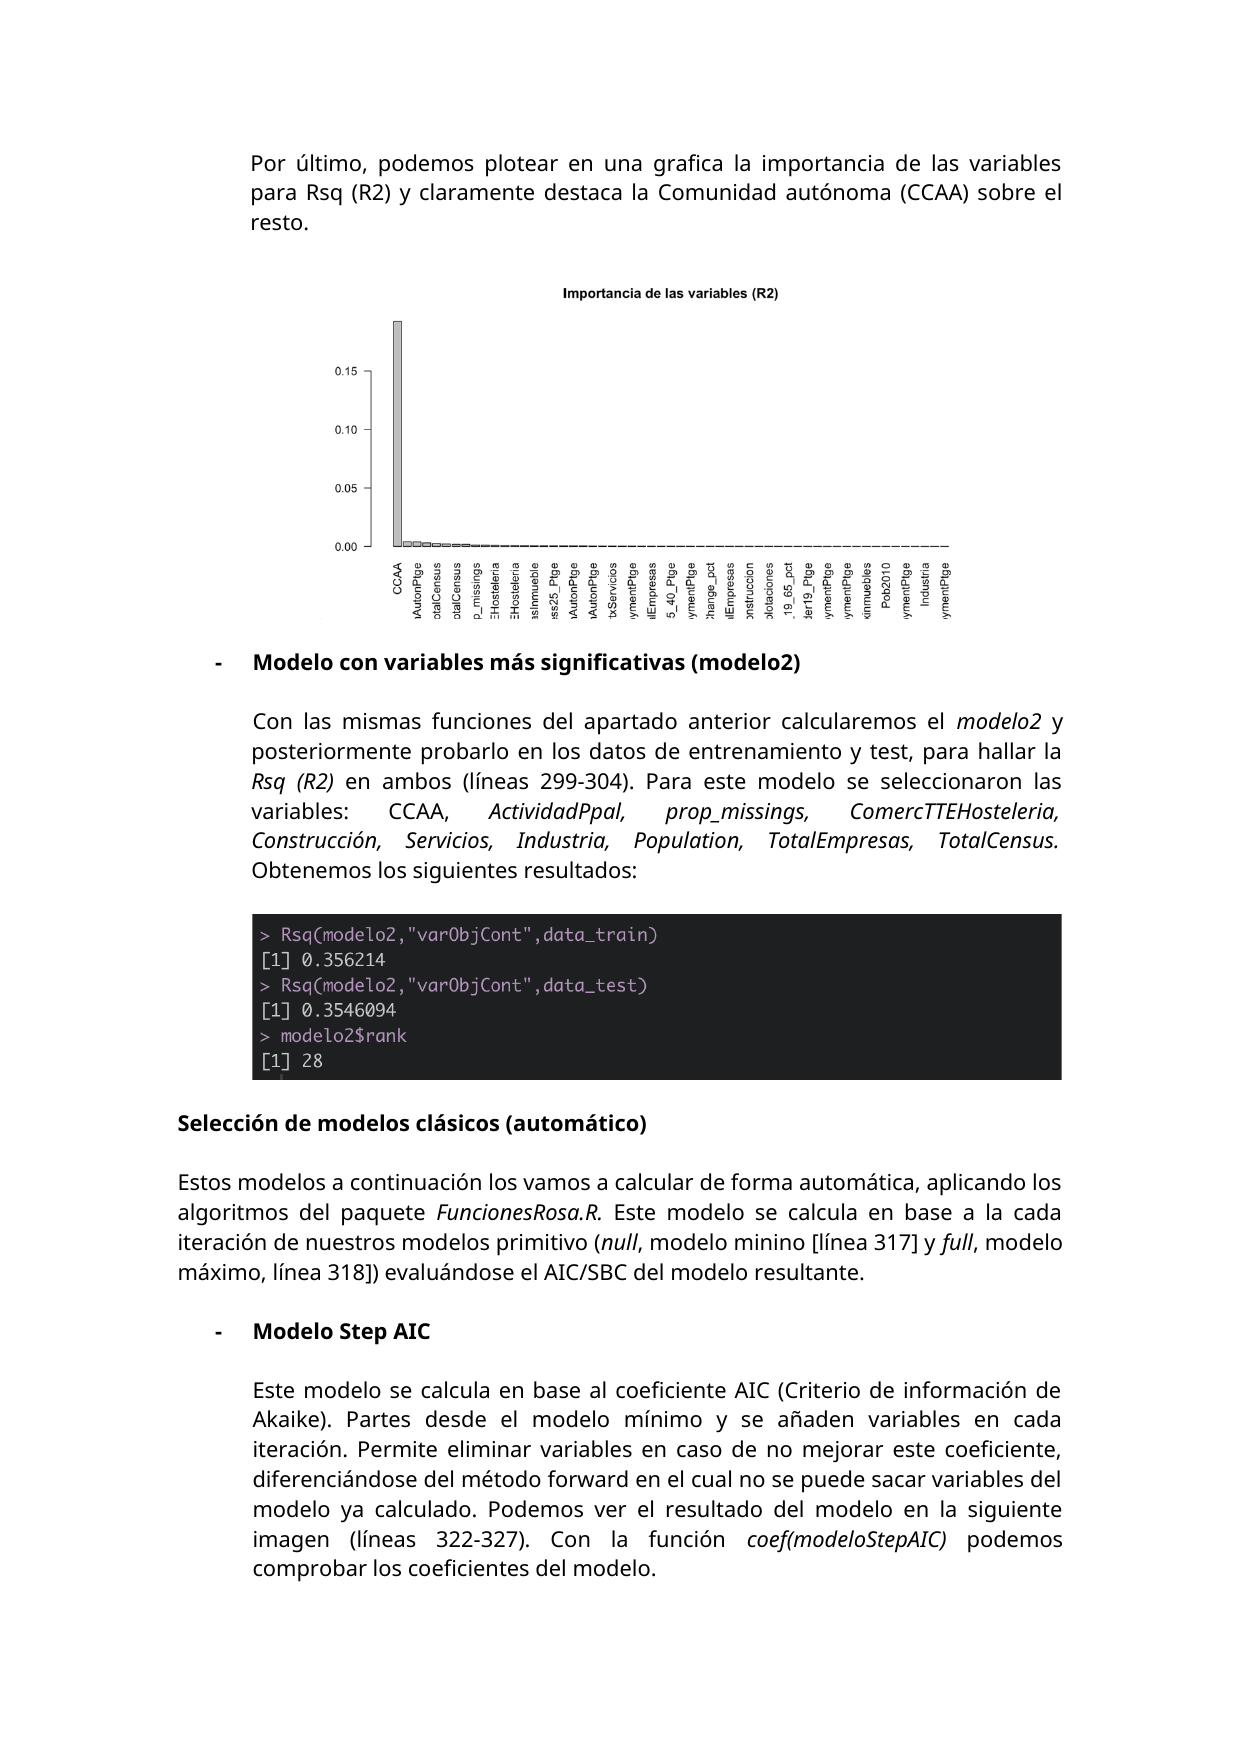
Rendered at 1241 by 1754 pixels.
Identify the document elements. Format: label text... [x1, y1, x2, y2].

list Modelo Step AIC [215, 1316, 1063, 1346]
text Selección de modelos clásicos (automático) [177, 1108, 1063, 1138]
picture [320, 266, 993, 619]
text Este modelo se calcula en base al coeficiente AIC (Criterio de información de Akaike). Partes desde el modelo mínimo y se añaden variables en cada iteración. Permite eliminar variables en caso de no mejorar este coeficiente, diferenciándose del método forward en el cual no se puede sacar variables del modelo ya calculado. Podemos ver el resultado del modelo en la siguiente imagen (líneas 322-327). Con la función coef(modeloStepAIC) podemos comprobar los coeficientes del modelo. [252, 1375, 1063, 1583]
text Estos modelos a continuación los vamos a calcular de forma automática, aplicando los algoritmos del paquete FuncionesRosa.R. Este modelo se calcula en base a la cada iteración de nuestros modelos primitivo (null, modelo minino [línea 317] y full, modelo máximo, línea 318]) evaluándose el AIC/SBC del modelo resultante. [177, 1167, 1063, 1287]
list Modelo con variables más significativas (modelo2) [215, 647, 1063, 677]
text Por último, podemos plotear en una grafica la importancia de las variables para Rsq (R2) y claramente destaca la Comunidad autónoma (CCAA) sobre el resto. [250, 148, 1063, 237]
text Con las mismas funciones del apartado anterior calcularemos el modelo2 y posteriormente probarlo en los datos de entrenamiento y test, para hallar la Rsq (R2) en ambos (líneas 299-304). Para este modelo se seleccionaron las variables: CCAA, ActividadPpal, prop_missings, ComercTTEHosteleria, Construcción, Servicios, Industria, Population, TotalEmpresas, TotalCensus. Obtenemos los siguientes resultados: [251, 706, 1063, 885]
picture [252, 914, 1062, 1080]
